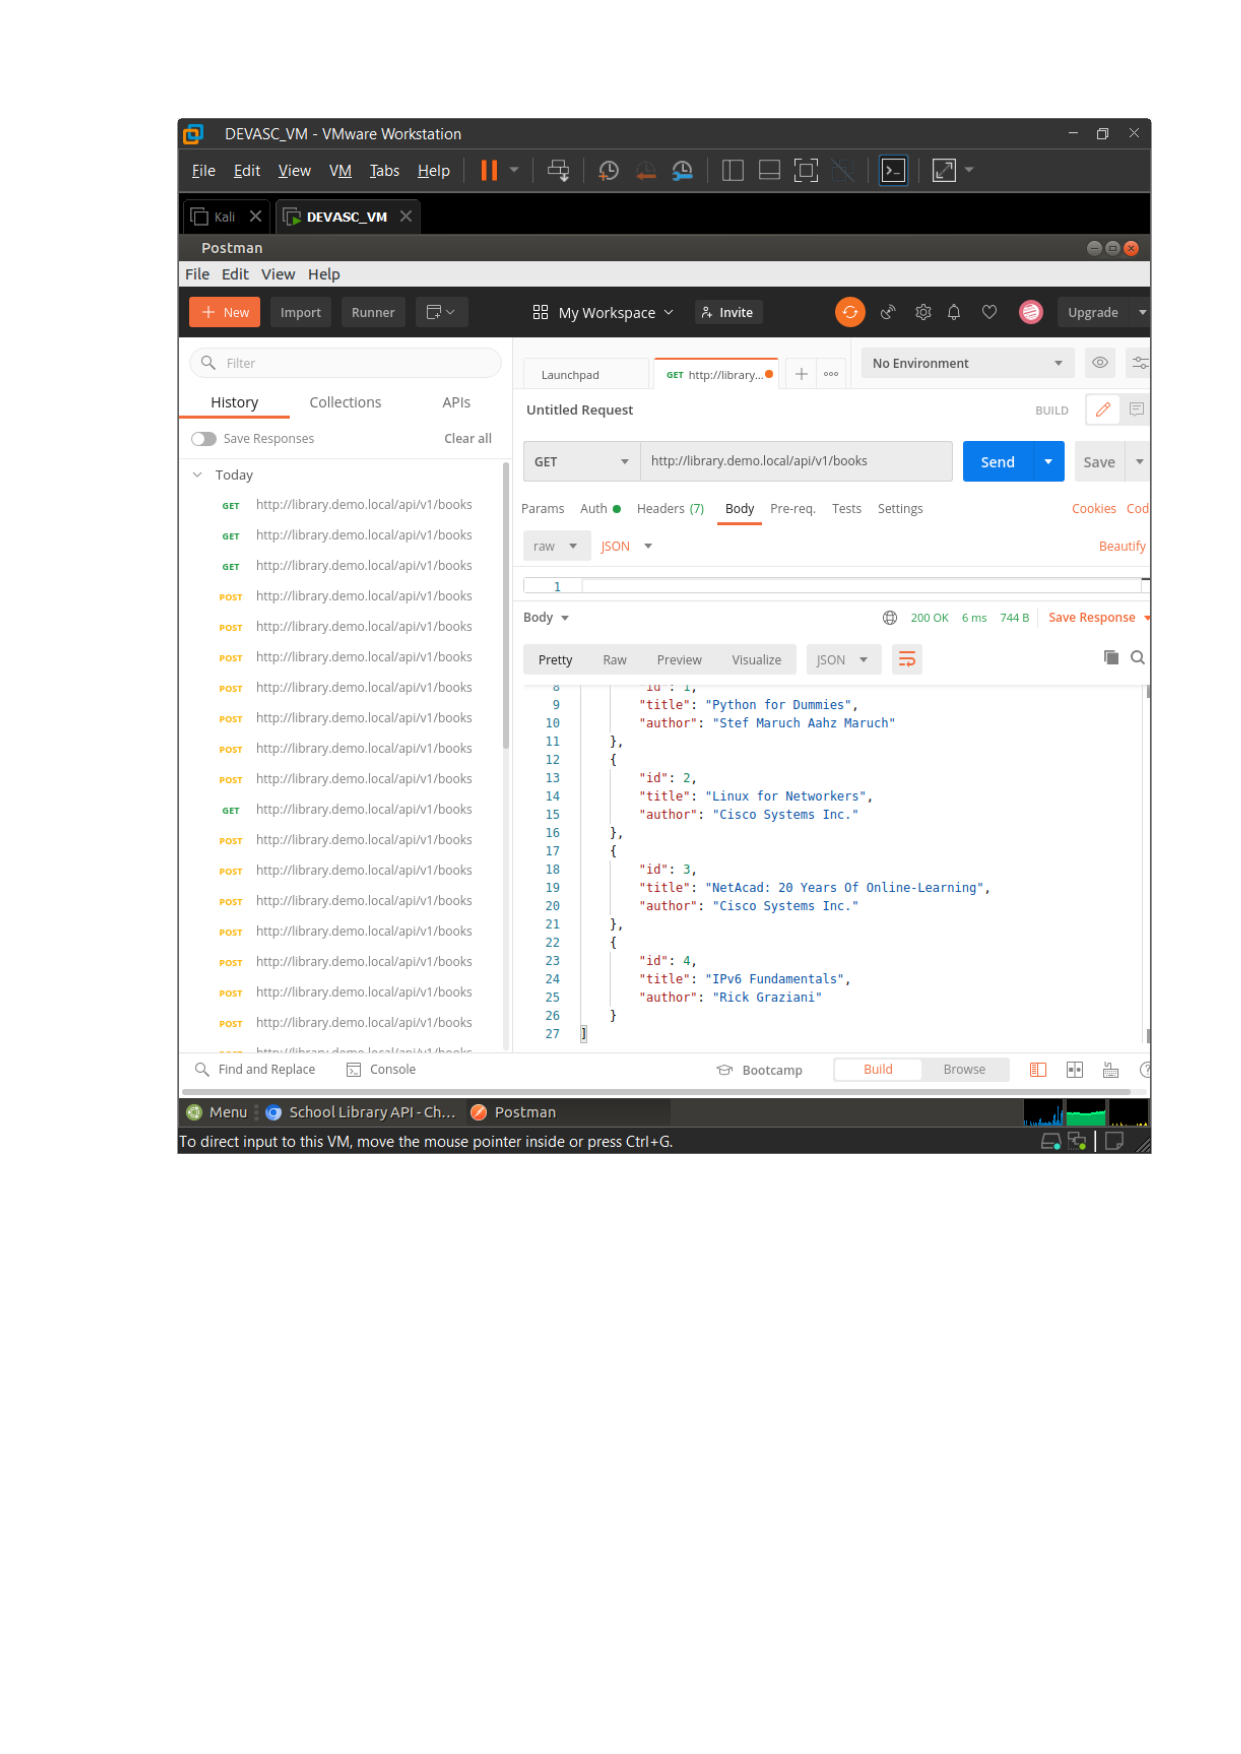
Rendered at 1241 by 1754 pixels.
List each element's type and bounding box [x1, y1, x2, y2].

picture [177, 118, 1152, 1154]
